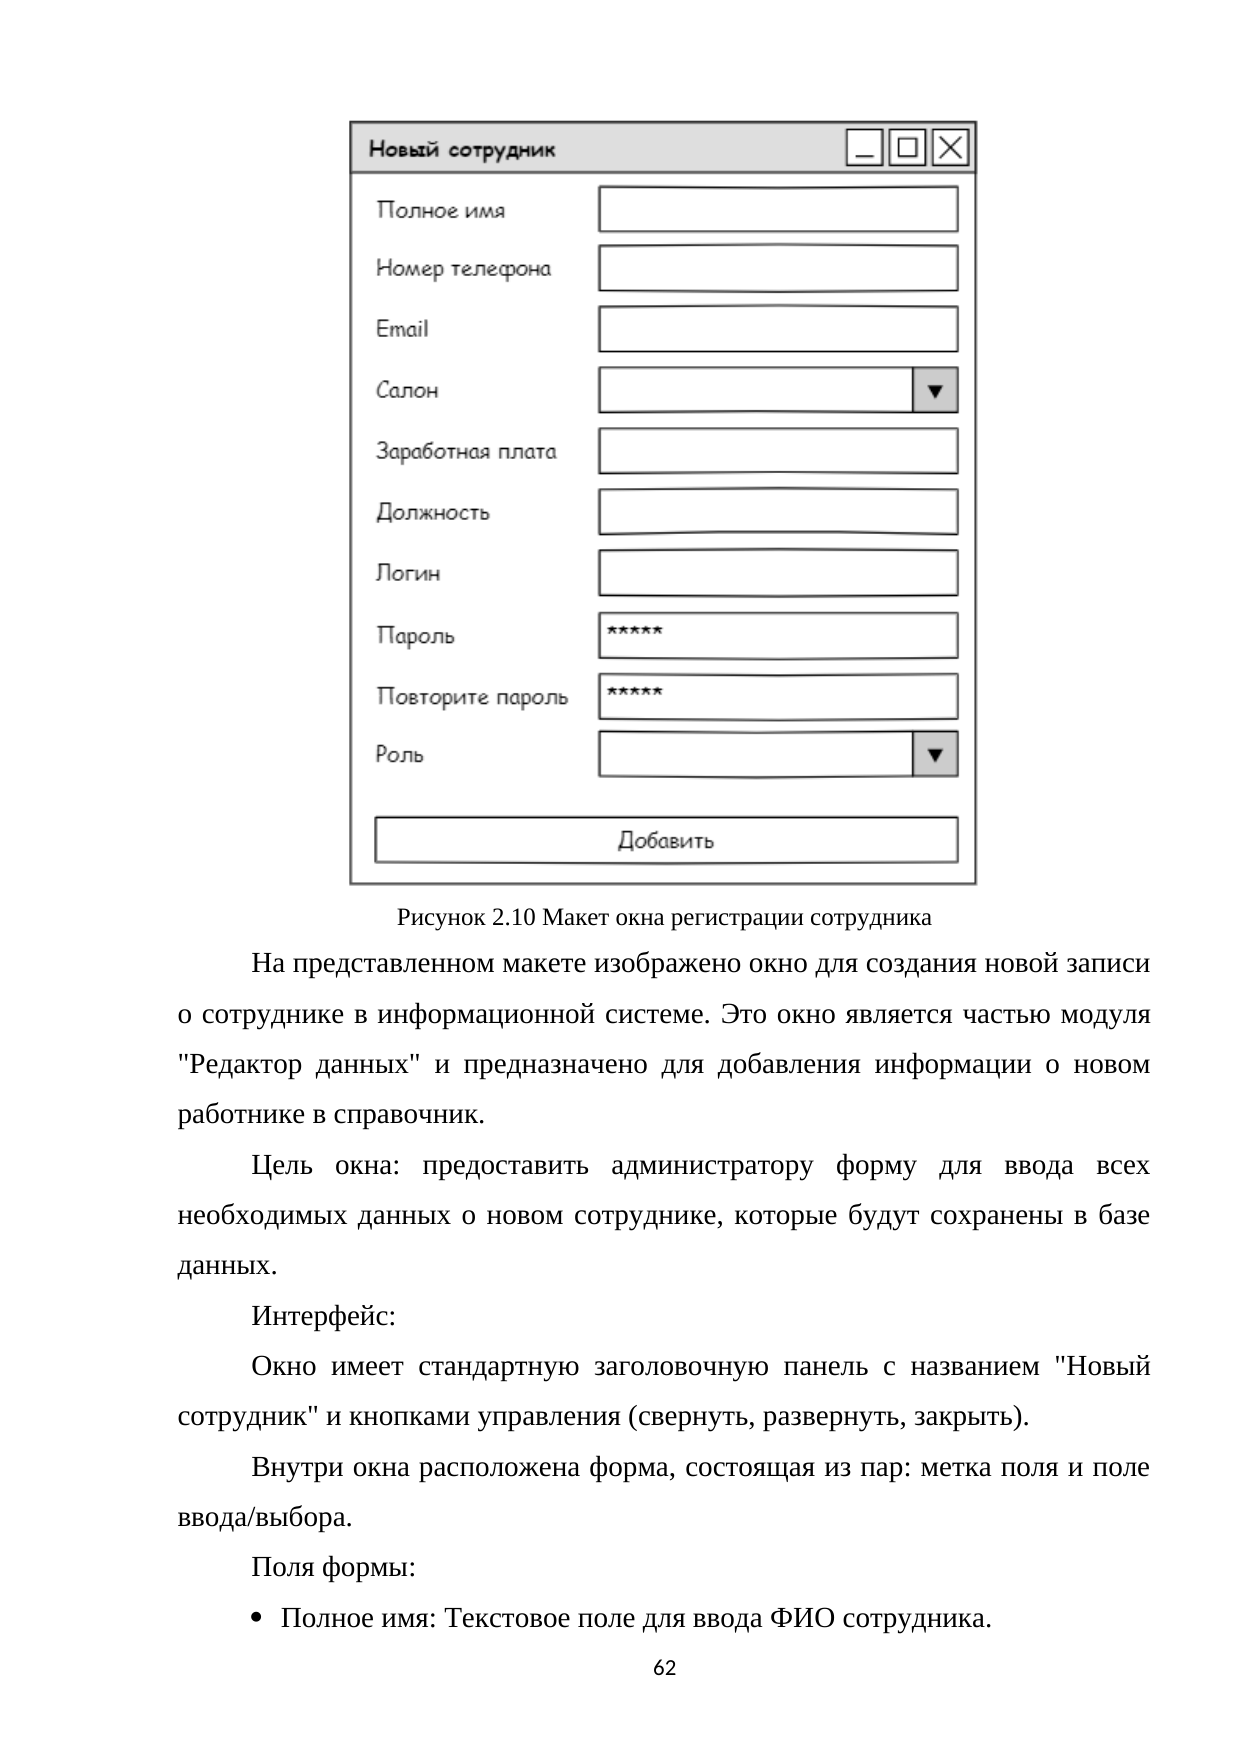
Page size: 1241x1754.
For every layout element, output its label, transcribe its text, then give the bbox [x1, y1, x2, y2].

text Внутри окна расположена форма, состоящая из пар: метка поля и поле ввода/выбора. [177, 1449, 1152, 1533]
picture [348, 118, 981, 889]
text Цель окна: предоставить администратору форму для ввода всех необходимых данных о новом сотруднике, которые будут сохранены в базе данных. [177, 1147, 1152, 1281]
text Интерфейс: [177, 1298, 1152, 1331]
text Окно имеет стандартную заголовочную панель с названием "Новый сотрудник" и кнопками управления (свернуть, развернуть, закрыть). [177, 1348, 1152, 1432]
text На представленном макете изображено окно для создания новой записи о сотруднике в информационной системе. Это окно является частью модуля "Редактор данных" и предназначено для добавления информации о новом работнике в справочник. [177, 946, 1152, 1130]
text Поля формы: [177, 1549, 1152, 1583]
text Рисунок 2.10 Макет окна регистрации сотрудника [177, 902, 1152, 931]
list Полное имя: Текстовое поле для ввода ФИО сотрудника. [177, 1600, 1152, 1633]
